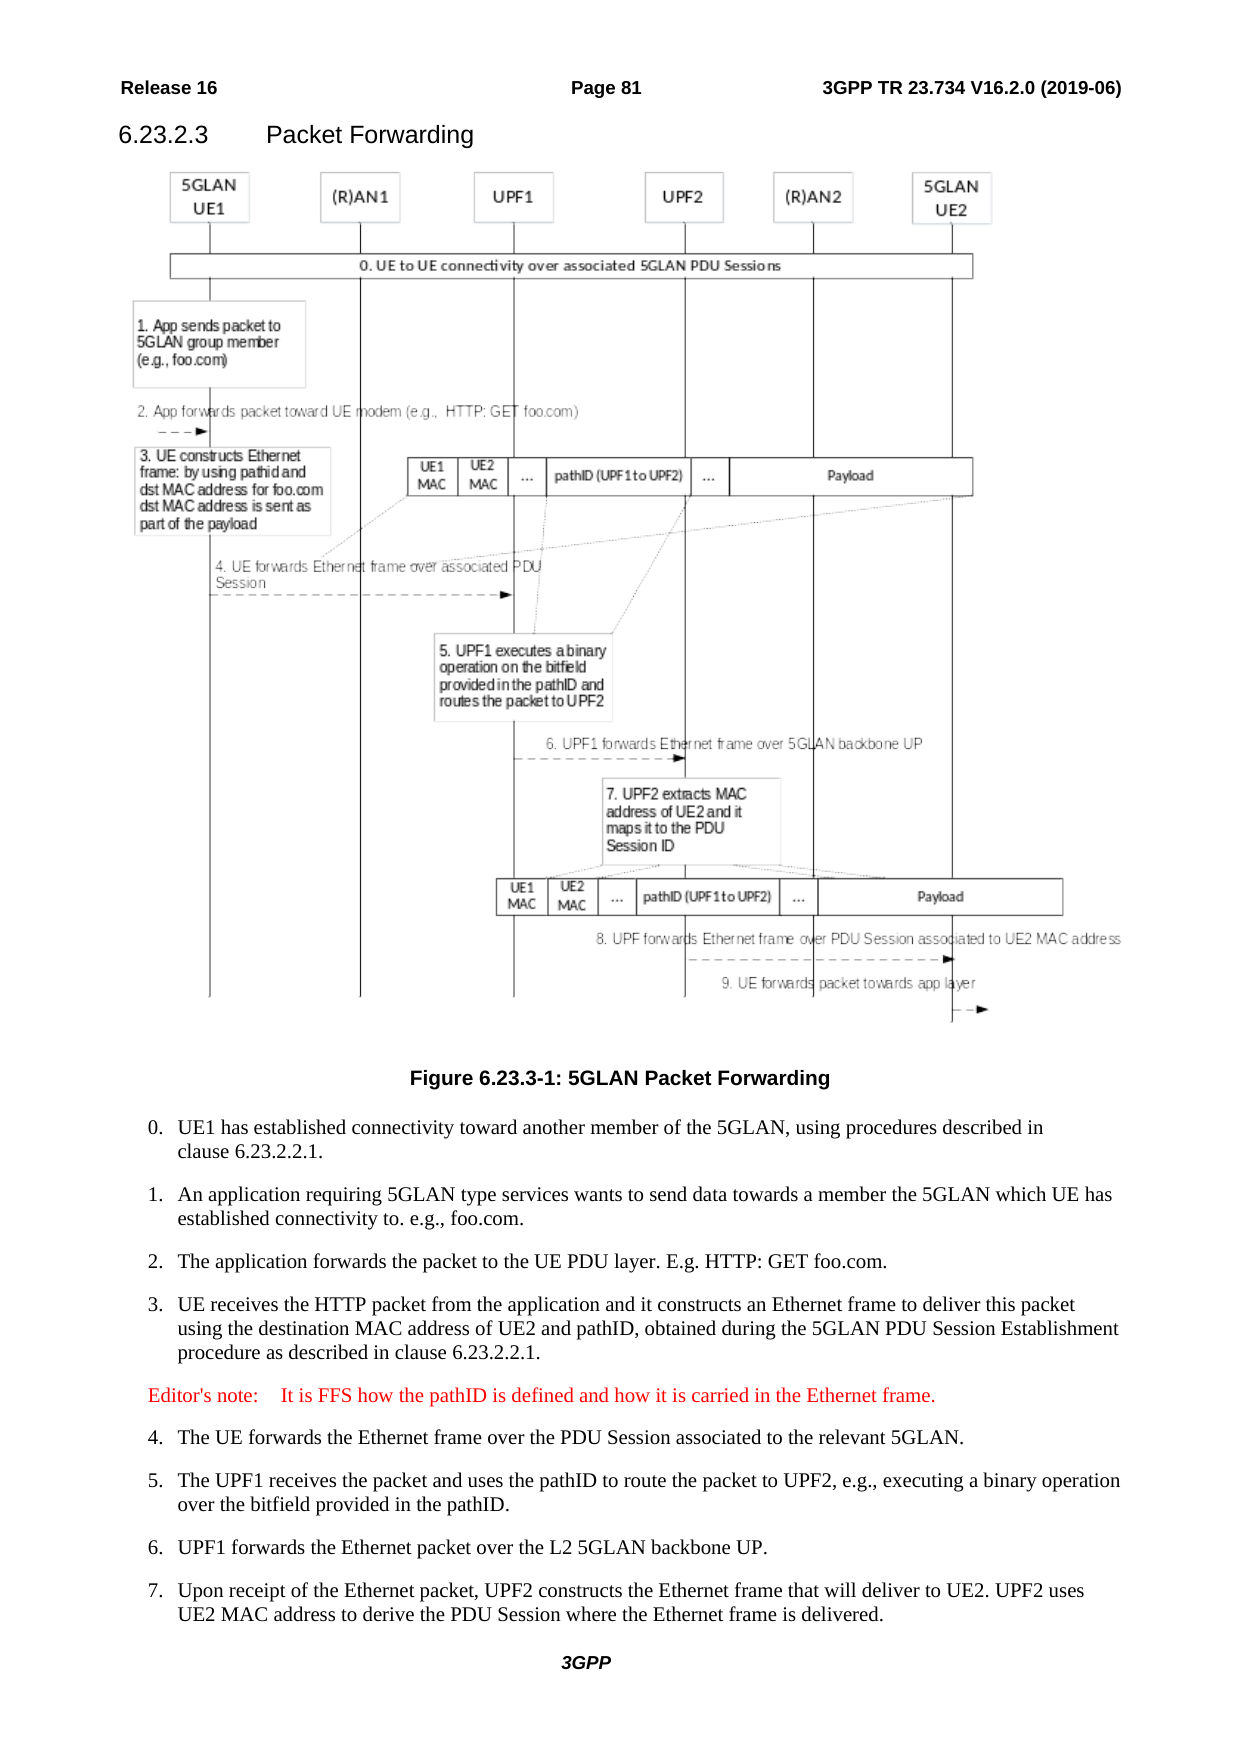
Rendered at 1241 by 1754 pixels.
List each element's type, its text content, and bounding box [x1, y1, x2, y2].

text 0. UE1 has established connectivity toward another member of the 5GLAN, using procedures described in clause 6.23.2.2.1. [148, 1115, 1122, 1163]
text 1. An application requiring 5GLAN type services wants to send data towards a member the 5GLAN which UE has established connectivity to. e.g., foo.com. [148, 1182, 1122, 1230]
text Figure 6.23.3-1: 5GLAN Packet Forwarding [118, 1066, 1122, 1090]
text 3. UE receives the HTTP packet from the application and it constructs an Ethernet frame to deliver this packet using the destination MAC address of UE2 and pathID, obtained during the 5GLAN PDU Session Establishment procedure as described in clause 6.23.2.2.1. [148, 1292, 1122, 1364]
text 2. The application forwards the packet to the UE PDU layer. E.g. HTTP: GET foo.com. [148, 1249, 1122, 1273]
text Editor's note: It is FFS how the pathID is defined and how it is carried in the Ethernet frame. [148, 1382, 1122, 1407]
text 7. Upon receipt of the Ethernet packet, UPF2 constructs the Ethernet frame that will deliver to UE2. UPF2 uses UE2 MAC address to derive the PDU Session where the Ethernet frame is delivered. [148, 1578, 1122, 1626]
text 6. UPF1 forwards the Ethernet packet over the L2 5GLAN backbone UP. [148, 1535, 1122, 1559]
subtitle 6.23.2.3 Packet Forwarding [118, 119, 1122, 148]
text 4. The UE forwards the Ethernet frame over the PDU Session associated to the relevant 5GLAN. [148, 1425, 1122, 1449]
text 5. The UPF1 receives the packet and uses the pathID to route the packet to UPF2, e.g., executing a binary operation over the bitfield provided in the pathID. [148, 1468, 1122, 1516]
